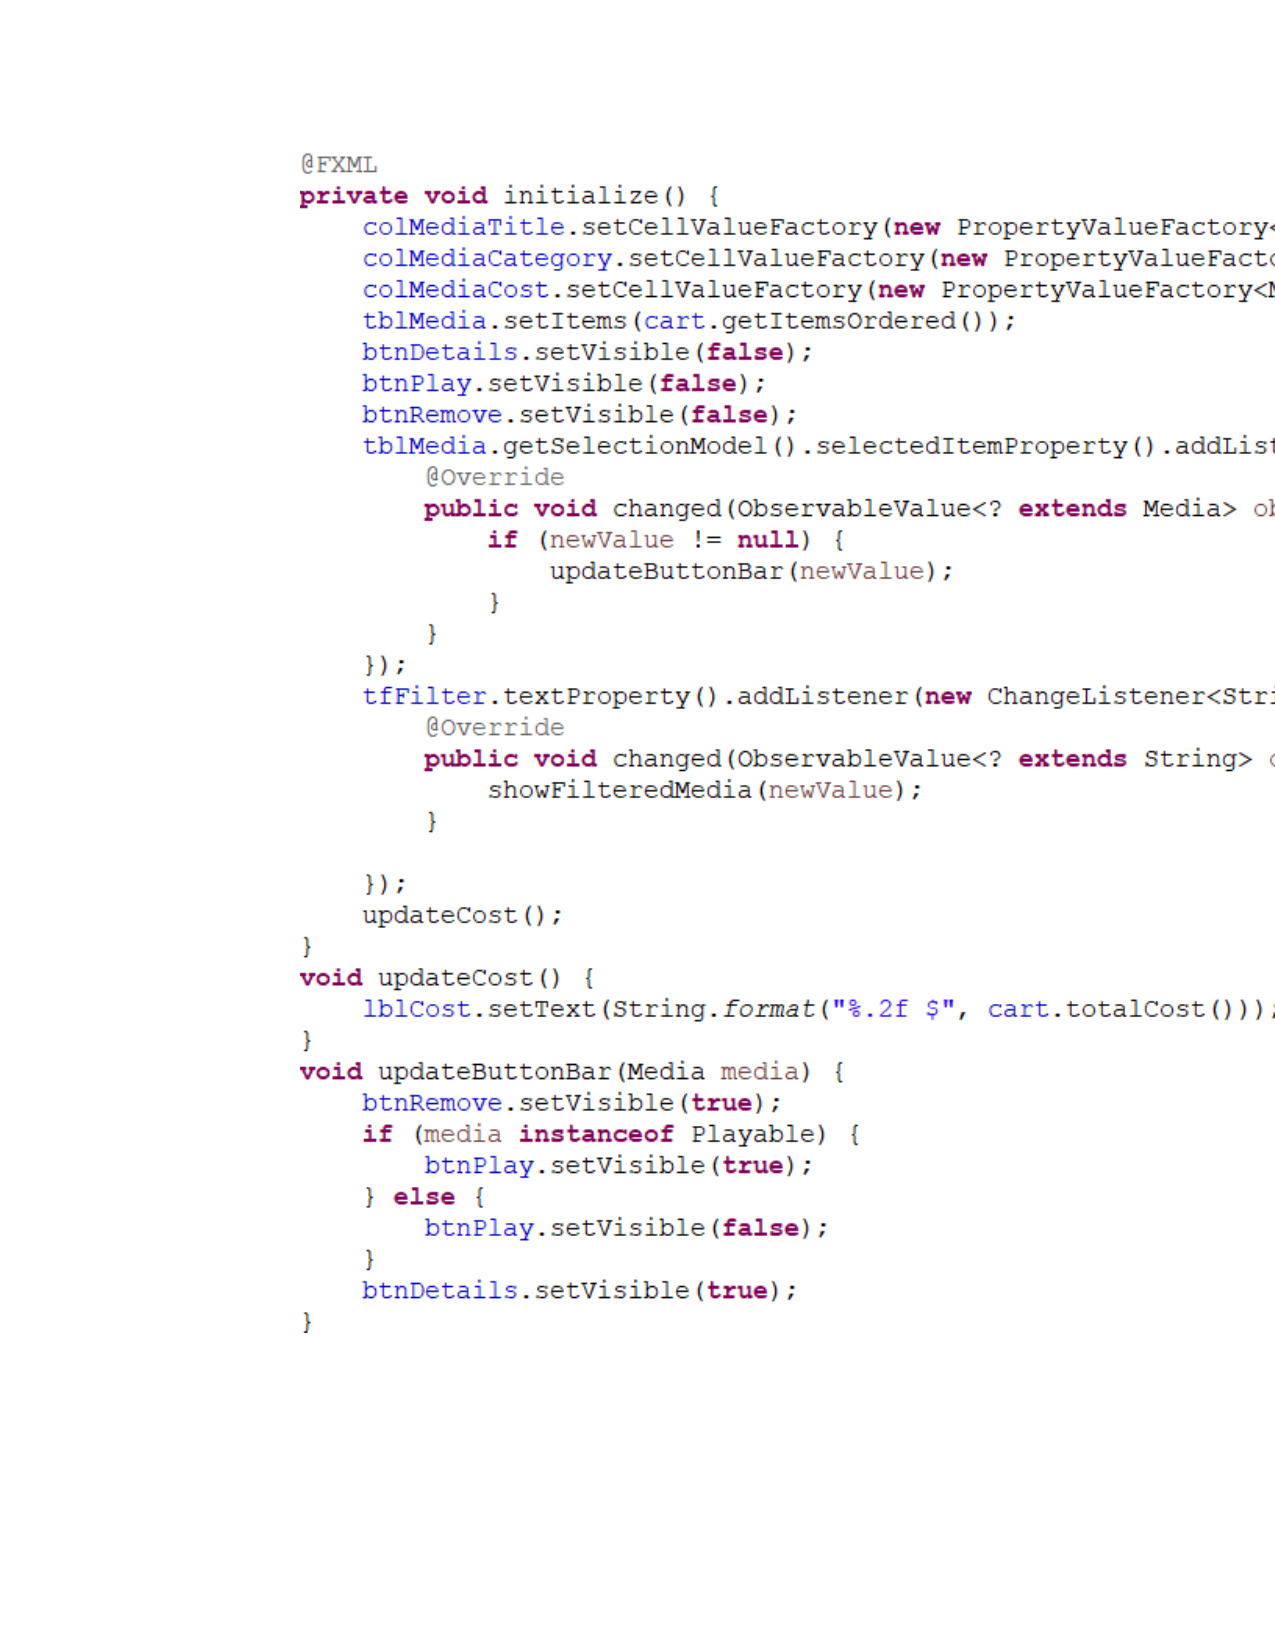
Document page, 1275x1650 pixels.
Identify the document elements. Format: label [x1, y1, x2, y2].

picture [300, 150, 1275, 1333]
